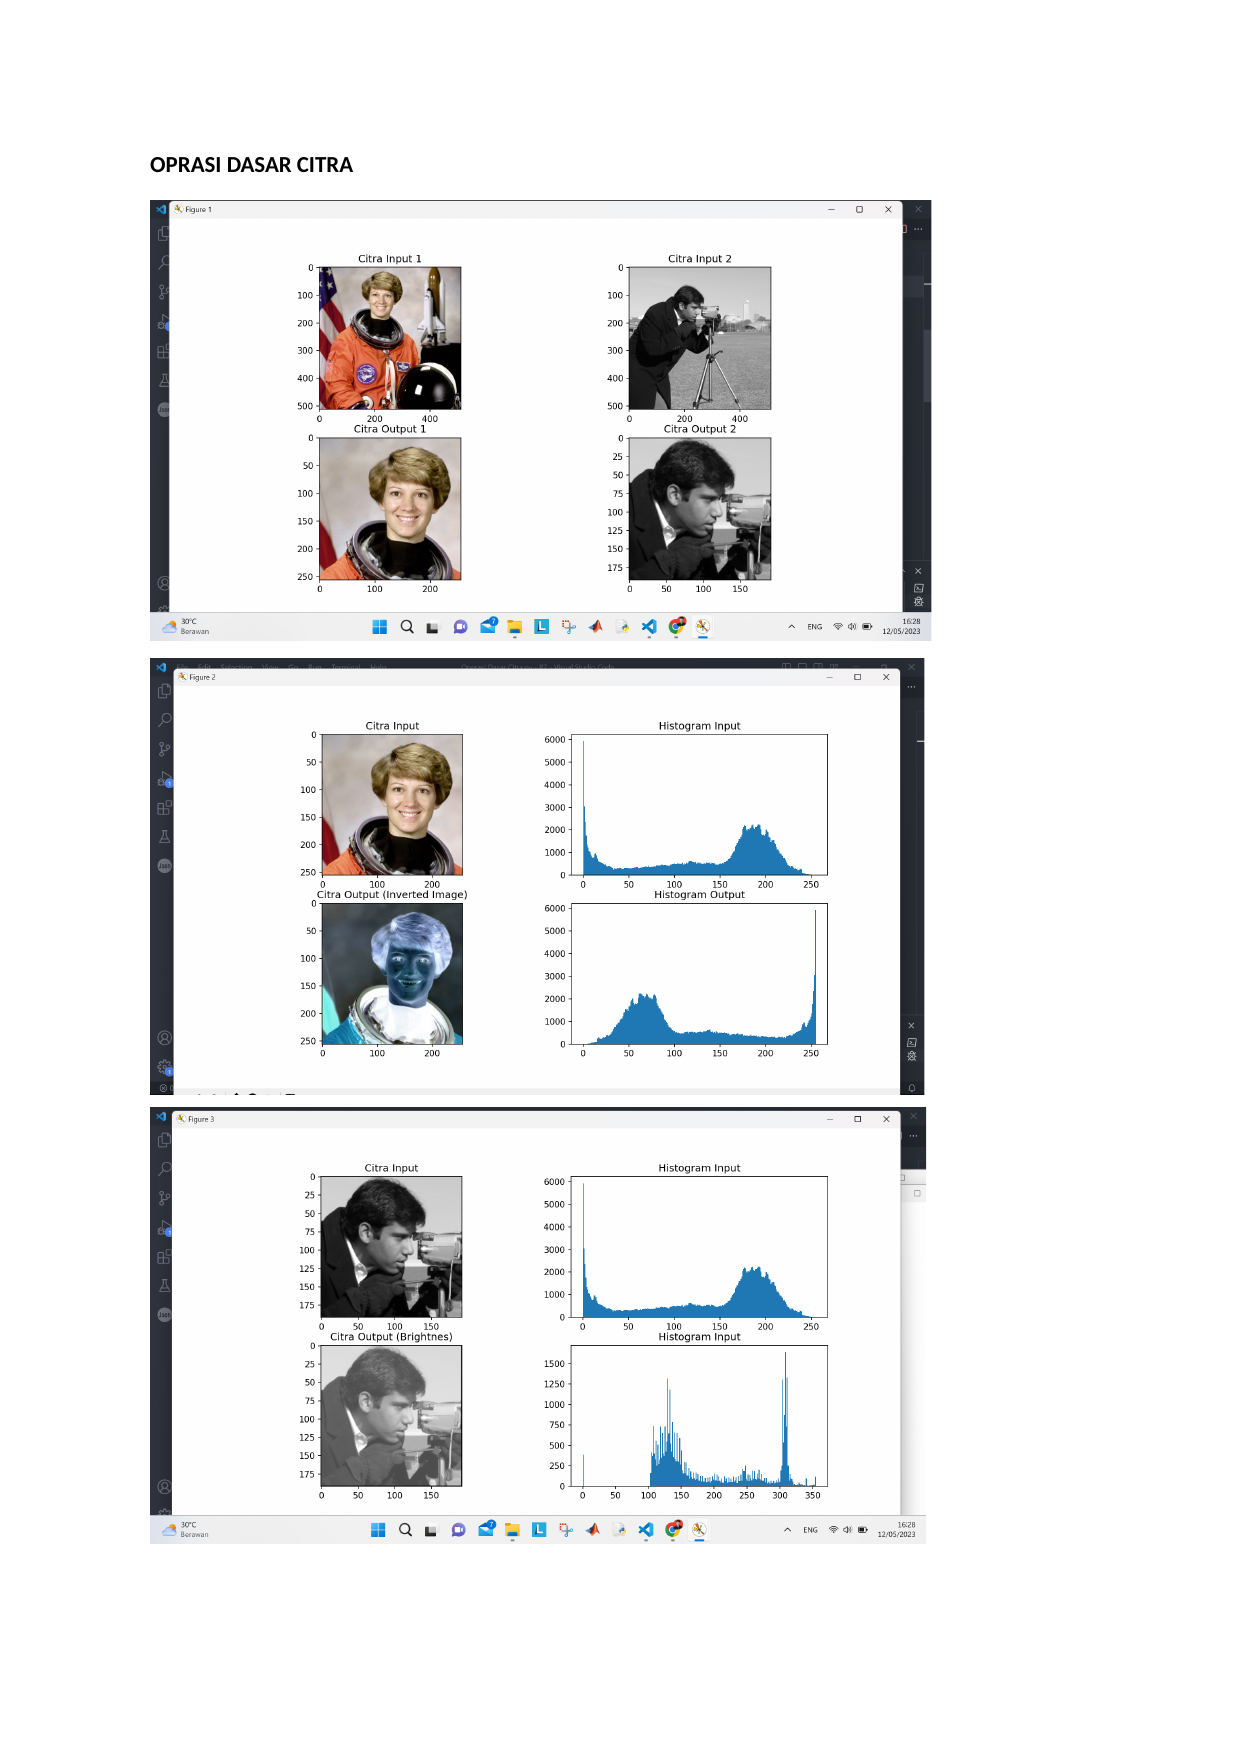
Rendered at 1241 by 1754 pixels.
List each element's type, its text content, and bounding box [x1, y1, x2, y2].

picture [150, 200, 932, 641]
picture [150, 1107, 927, 1544]
picture [150, 658, 925, 1095]
text OPRASI DASAR CITRA [150, 150, 1090, 178]
